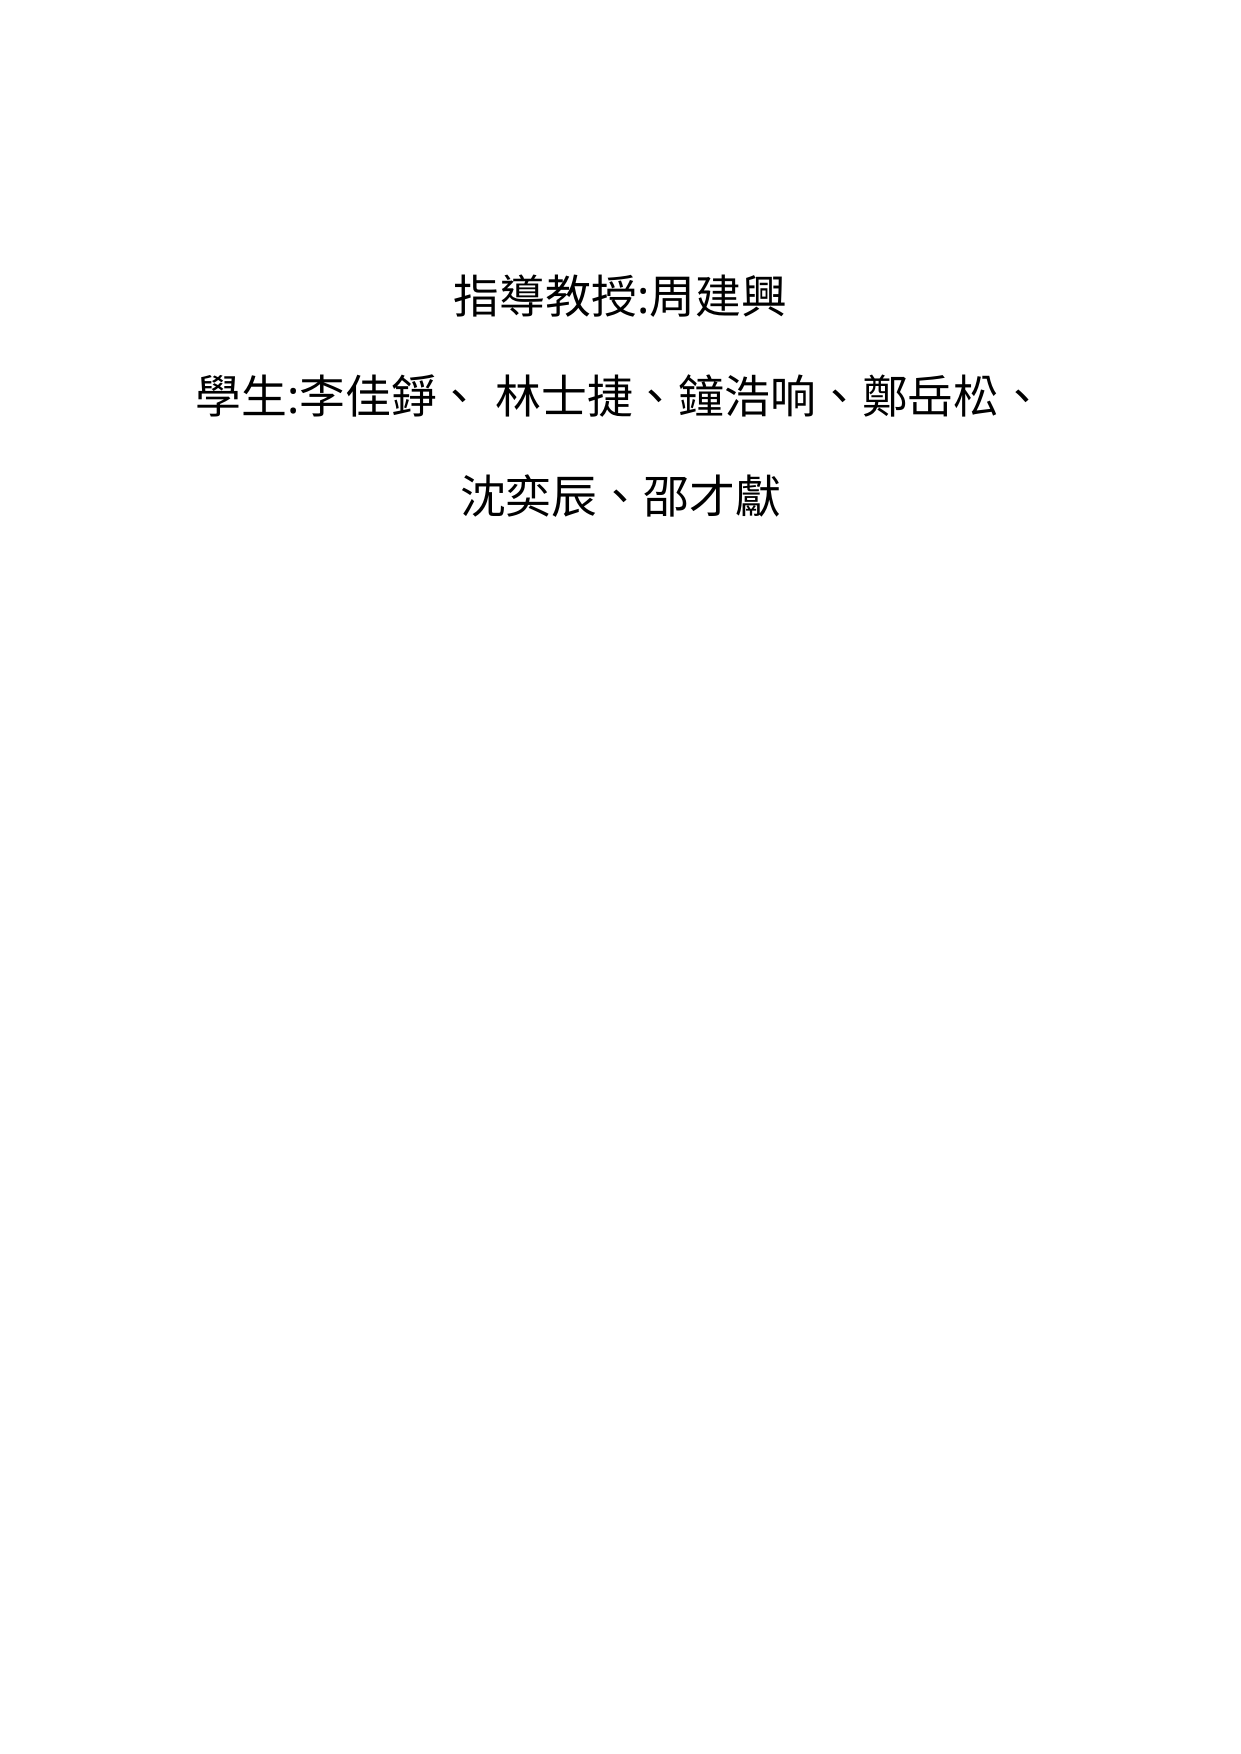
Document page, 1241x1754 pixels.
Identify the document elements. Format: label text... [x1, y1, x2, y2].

text 學生:李佳錚、 林士捷、鐘浩响、鄭岳松、沈奕辰、邵才獻 [187, 360, 1053, 526]
text 指導教授:周建興 [187, 261, 1053, 327]
